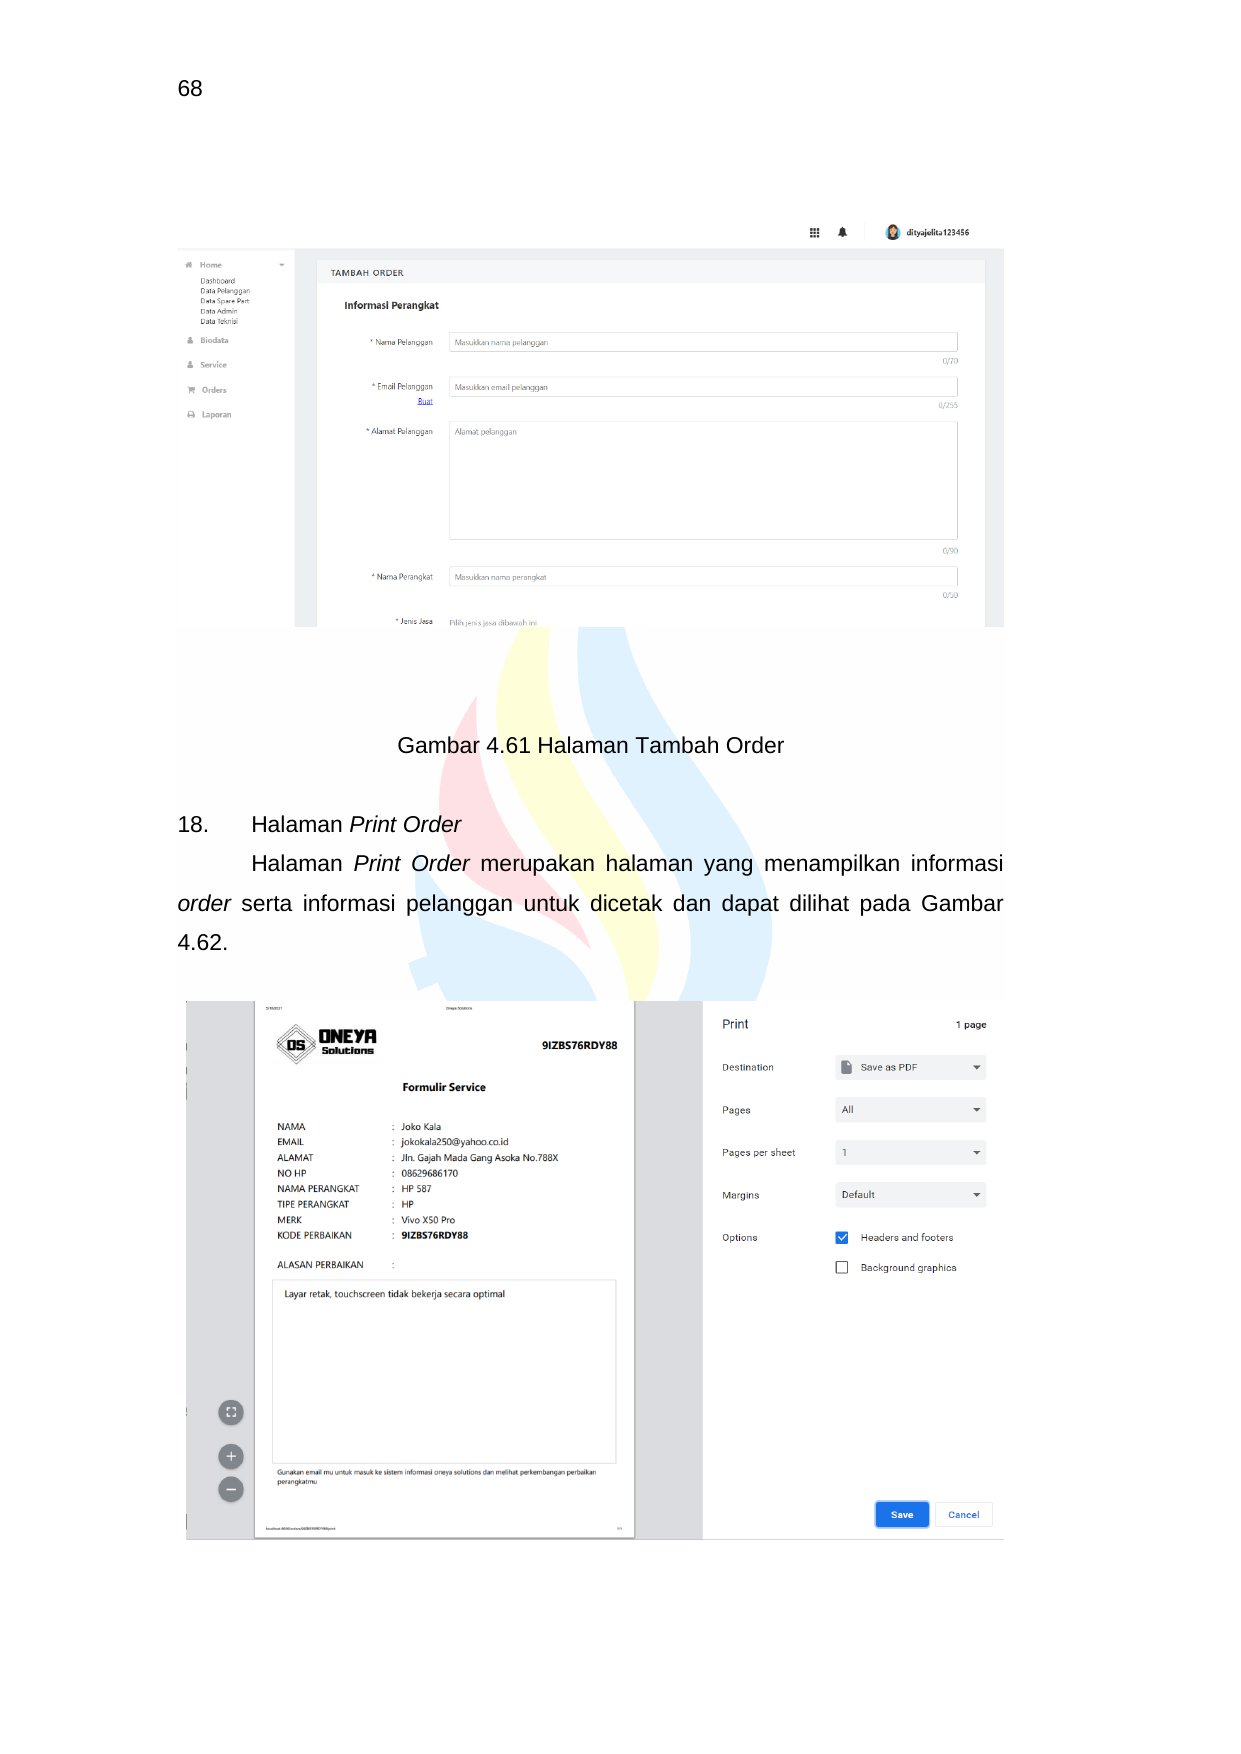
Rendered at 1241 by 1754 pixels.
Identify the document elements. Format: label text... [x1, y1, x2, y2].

picture [186, 1001, 1004, 1540]
text Gambar 4.61 Halaman Tambah Order [177, 732, 1004, 758]
list Halaman Print Order merupakan halaman yang menampilkan informasi order serta informasi pelanggan untuk dicetak dan dapat dilihat pada Gambar 4.62. [177, 850, 1004, 956]
picture [177, 216, 1004, 627]
list Halaman Print Order [177, 811, 1004, 837]
